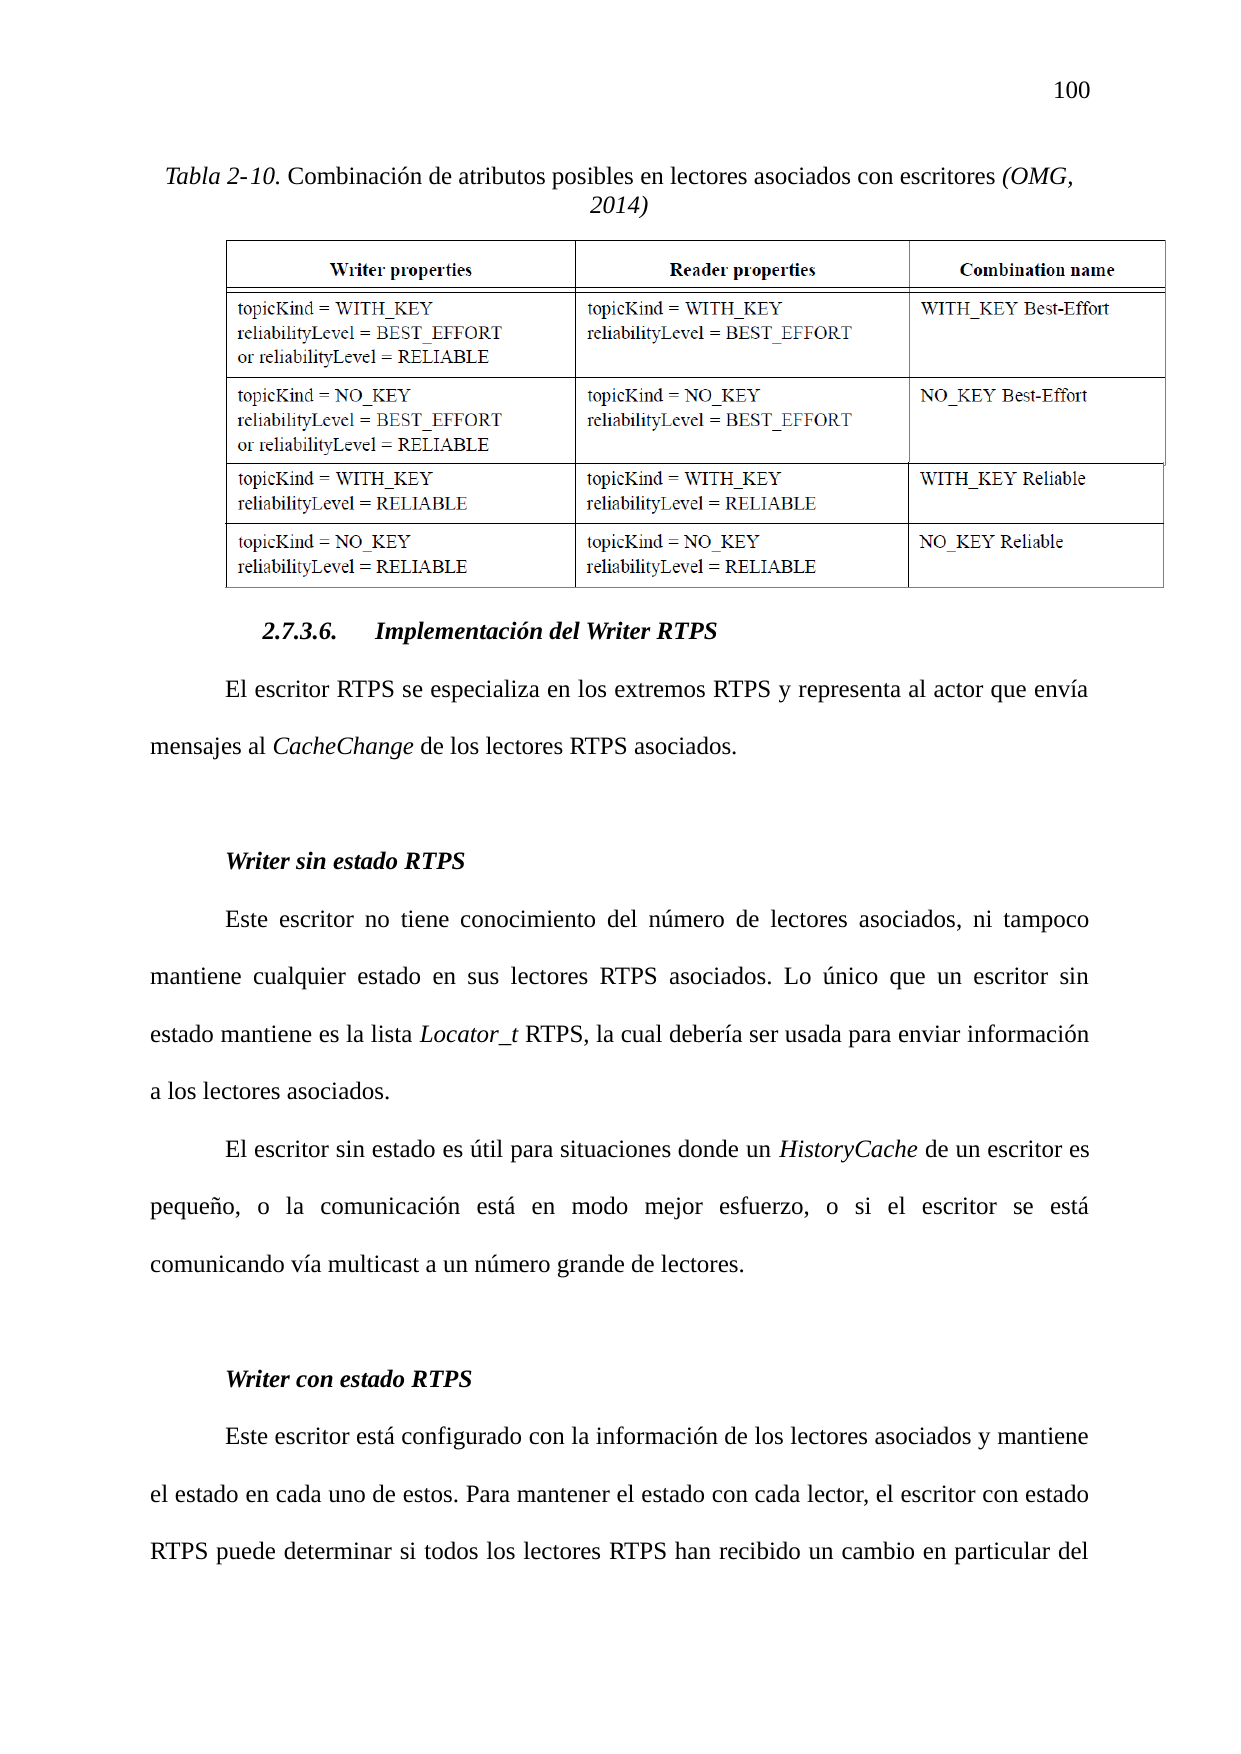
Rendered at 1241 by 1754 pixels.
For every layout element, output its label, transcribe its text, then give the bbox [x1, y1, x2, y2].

text Este escritor no tiene conocimiento del número de lectores asociados, ni tampoco mantiene cualquier estado en sus lectores RTPS asociados. Lo único que un escritor sin estado mantiene es la lista Locator_t RTPS, la cual debería ser usada para enviar información a los lectores asociados. [150, 904, 1090, 1105]
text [150, 1421, 1090, 1565]
text El escritor RTPS se especializa en los extremos RTPS y representa al actor que envía mensajes al CacheChange de los lectores RTPS asociados. [150, 674, 1090, 760]
subtitle Implementación del Writer RTPS [262, 616, 1090, 645]
subtitle Writer con estado RTPS [150, 1364, 1090, 1392]
subtitle Writer sin estado RTPS [150, 846, 1090, 875]
text Tabla 2-7. Combinación de atributos posibles en lectores asociados con escritores [150, 161, 1090, 219]
text El escritor sin estado es útil para situaciones donde un HistoryCache de un escritor es pequeño, o la comunicación está en modo mejor esfuerzo, o si el escritor se está comunicando vía multicast a un número grande de lectores. [150, 1134, 1090, 1277]
